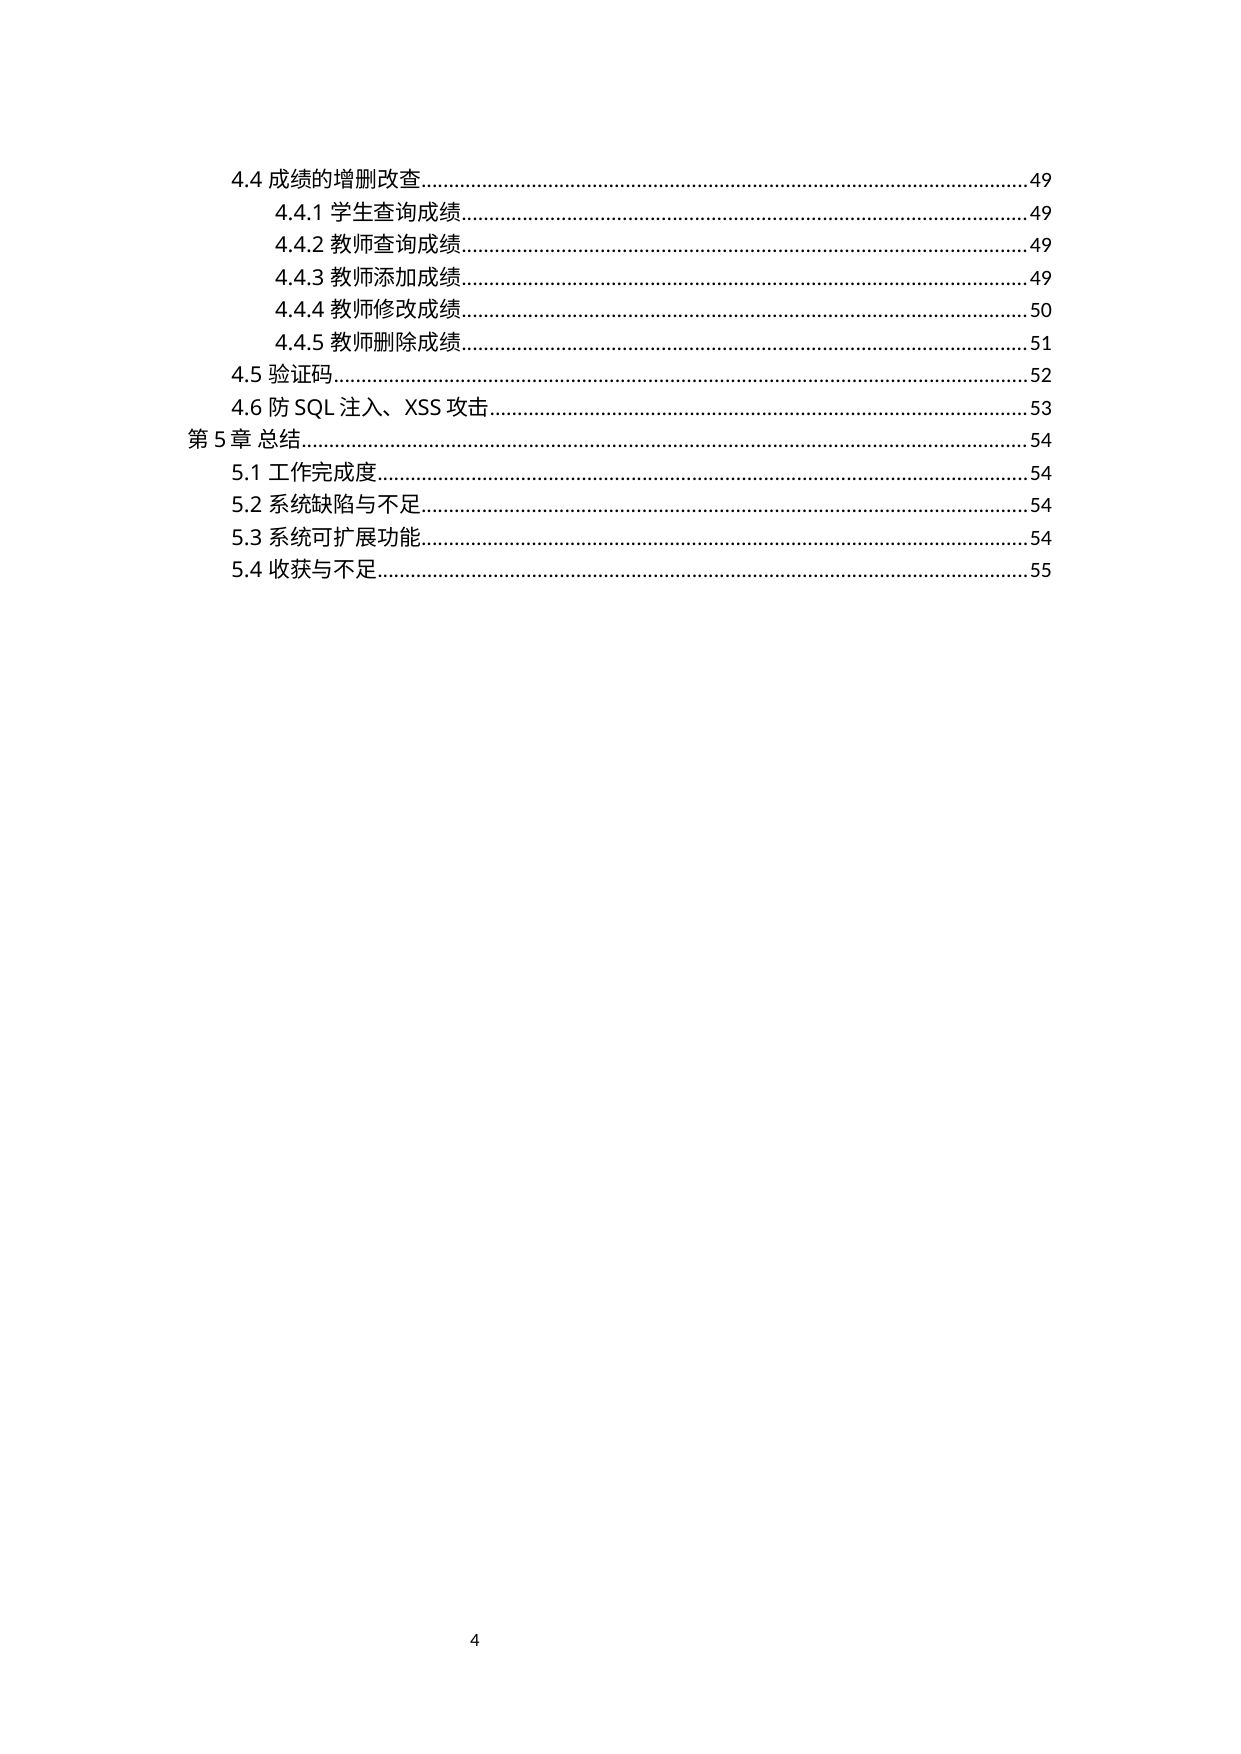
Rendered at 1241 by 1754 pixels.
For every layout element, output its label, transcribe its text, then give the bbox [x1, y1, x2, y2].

text 4.4.4 教师修改成绩 50 [275, 292, 1053, 324]
text 4.4.5 教师删除成绩 51 [275, 324, 1053, 357]
text 4.4 成绩的增删改查 49 [231, 162, 1053, 194]
text 4.6 防SQL注入、XSS攻击 53 [231, 389, 1053, 422]
text 第5章 总结 54 [187, 422, 1053, 454]
text 5.4 收获与不足 55 [231, 552, 1053, 584]
text 4.4.3 教师添加成绩 49 [275, 259, 1053, 292]
text 5.2 系统缺陷与不足 54 [231, 487, 1053, 519]
text 4.5 验证码 52 [231, 357, 1053, 389]
text 5.3 系统可扩展功能 54 [231, 519, 1053, 552]
text 4.4.1 学生查询成绩 49 [275, 194, 1053, 227]
text 4.4.2 教师查询成绩 49 [275, 227, 1053, 259]
text 5.1 工作完成度 54 [231, 454, 1053, 487]
